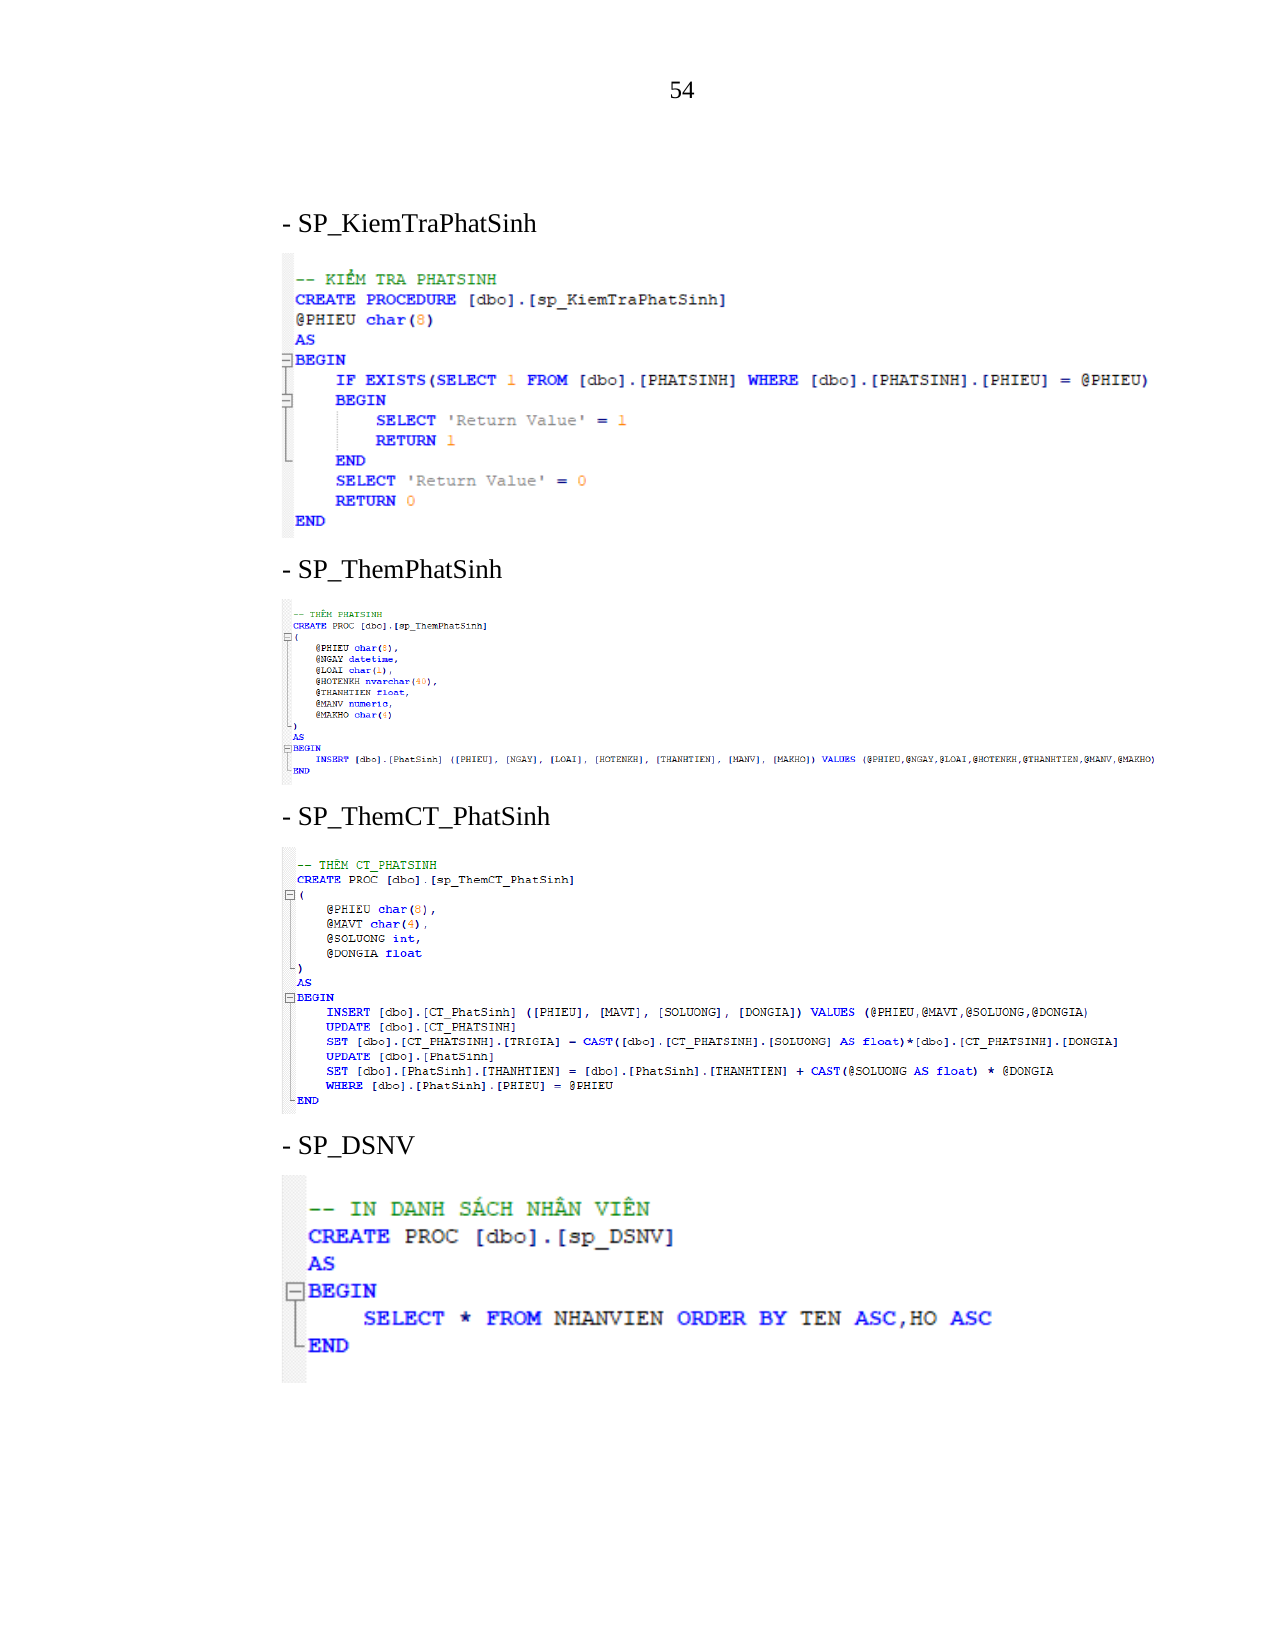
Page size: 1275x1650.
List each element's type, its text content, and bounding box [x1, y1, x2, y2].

text - SP_KiemTraPhatSinh [207, 207, 1157, 238]
text - SP_ThemPhatSinh [207, 553, 1157, 584]
picture [281, 847, 1151, 1114]
text - SP_ThemCT_PhatSinh [207, 800, 1157, 831]
picture [281, 253, 1163, 538]
picture [281, 1175, 1135, 1383]
text - SP_DSNV [207, 1129, 1157, 1160]
picture [281, 599, 1162, 785]
